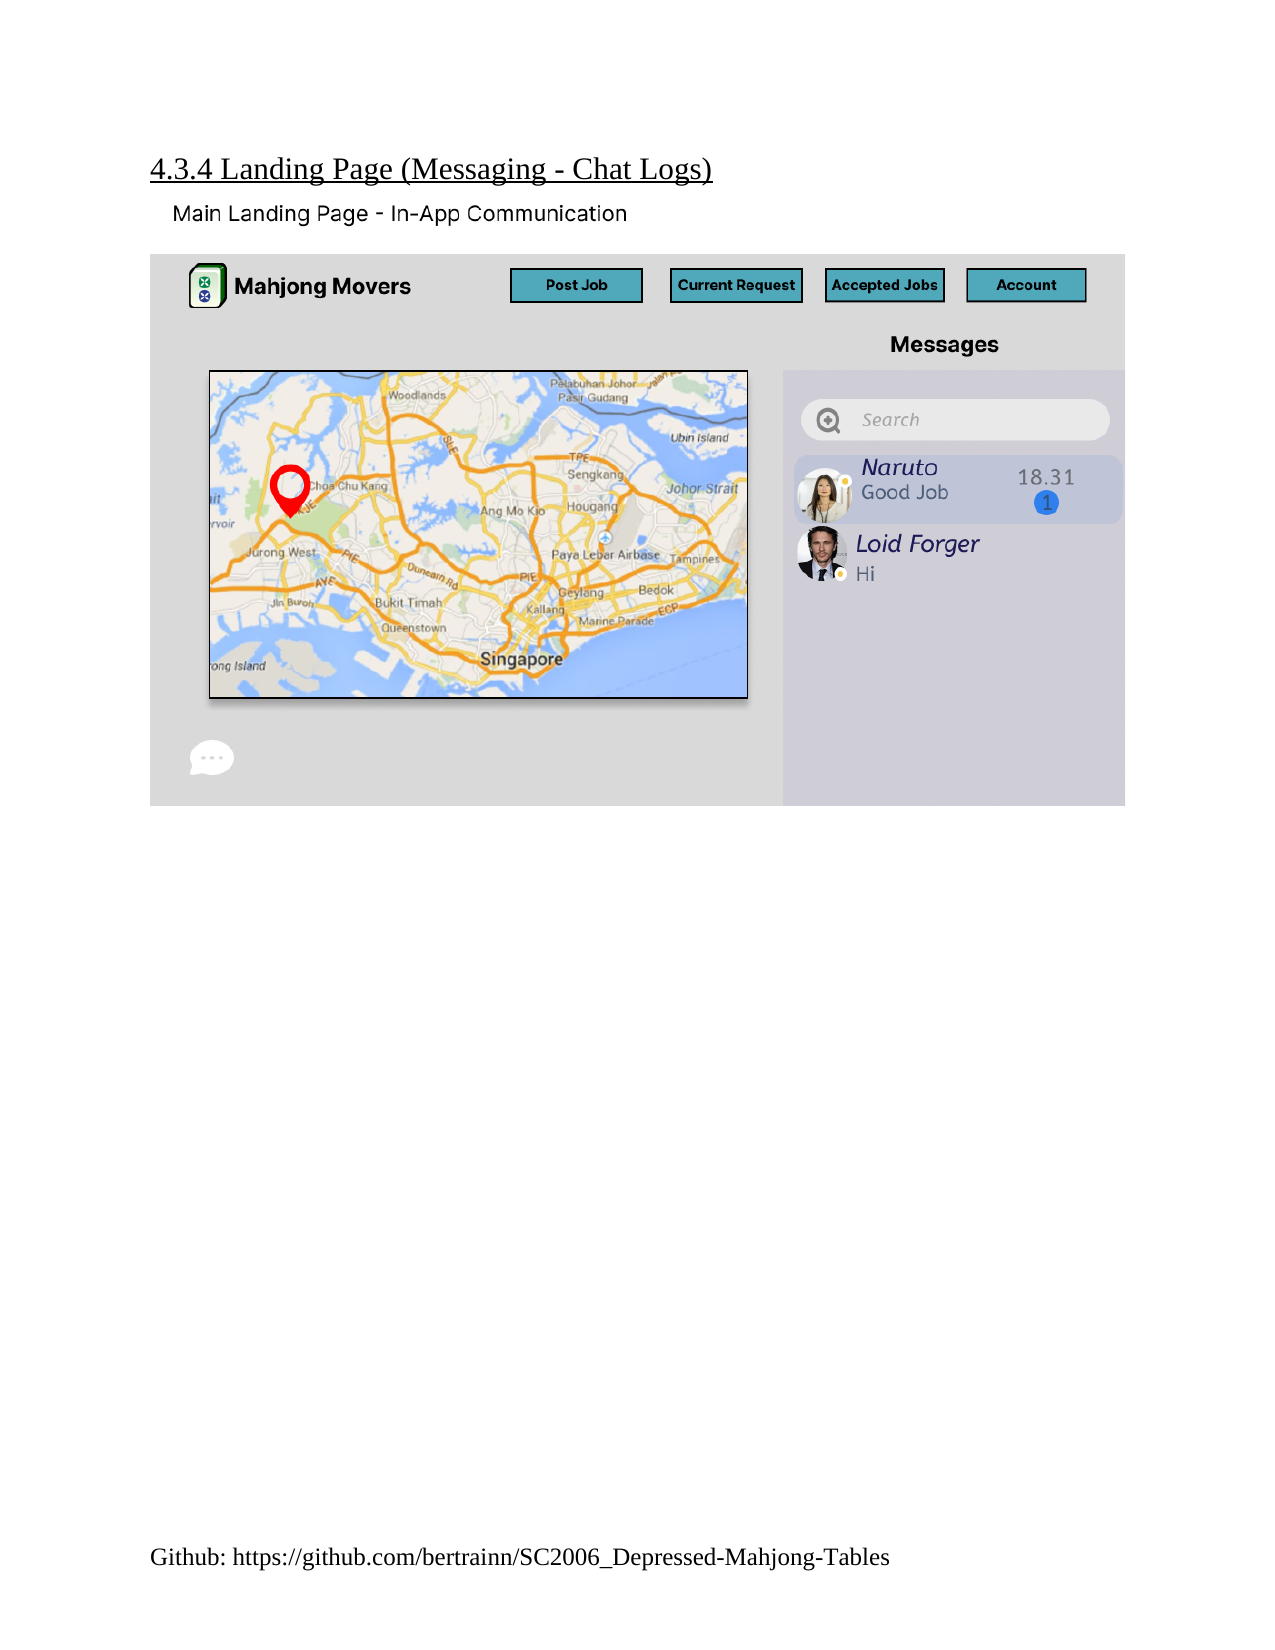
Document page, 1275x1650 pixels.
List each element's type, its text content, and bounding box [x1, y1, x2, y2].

picture [150, 199, 1125, 858]
subtitle 4.3.4 Landing Page (Messaging - Chat Logs) [150, 150, 1125, 186]
